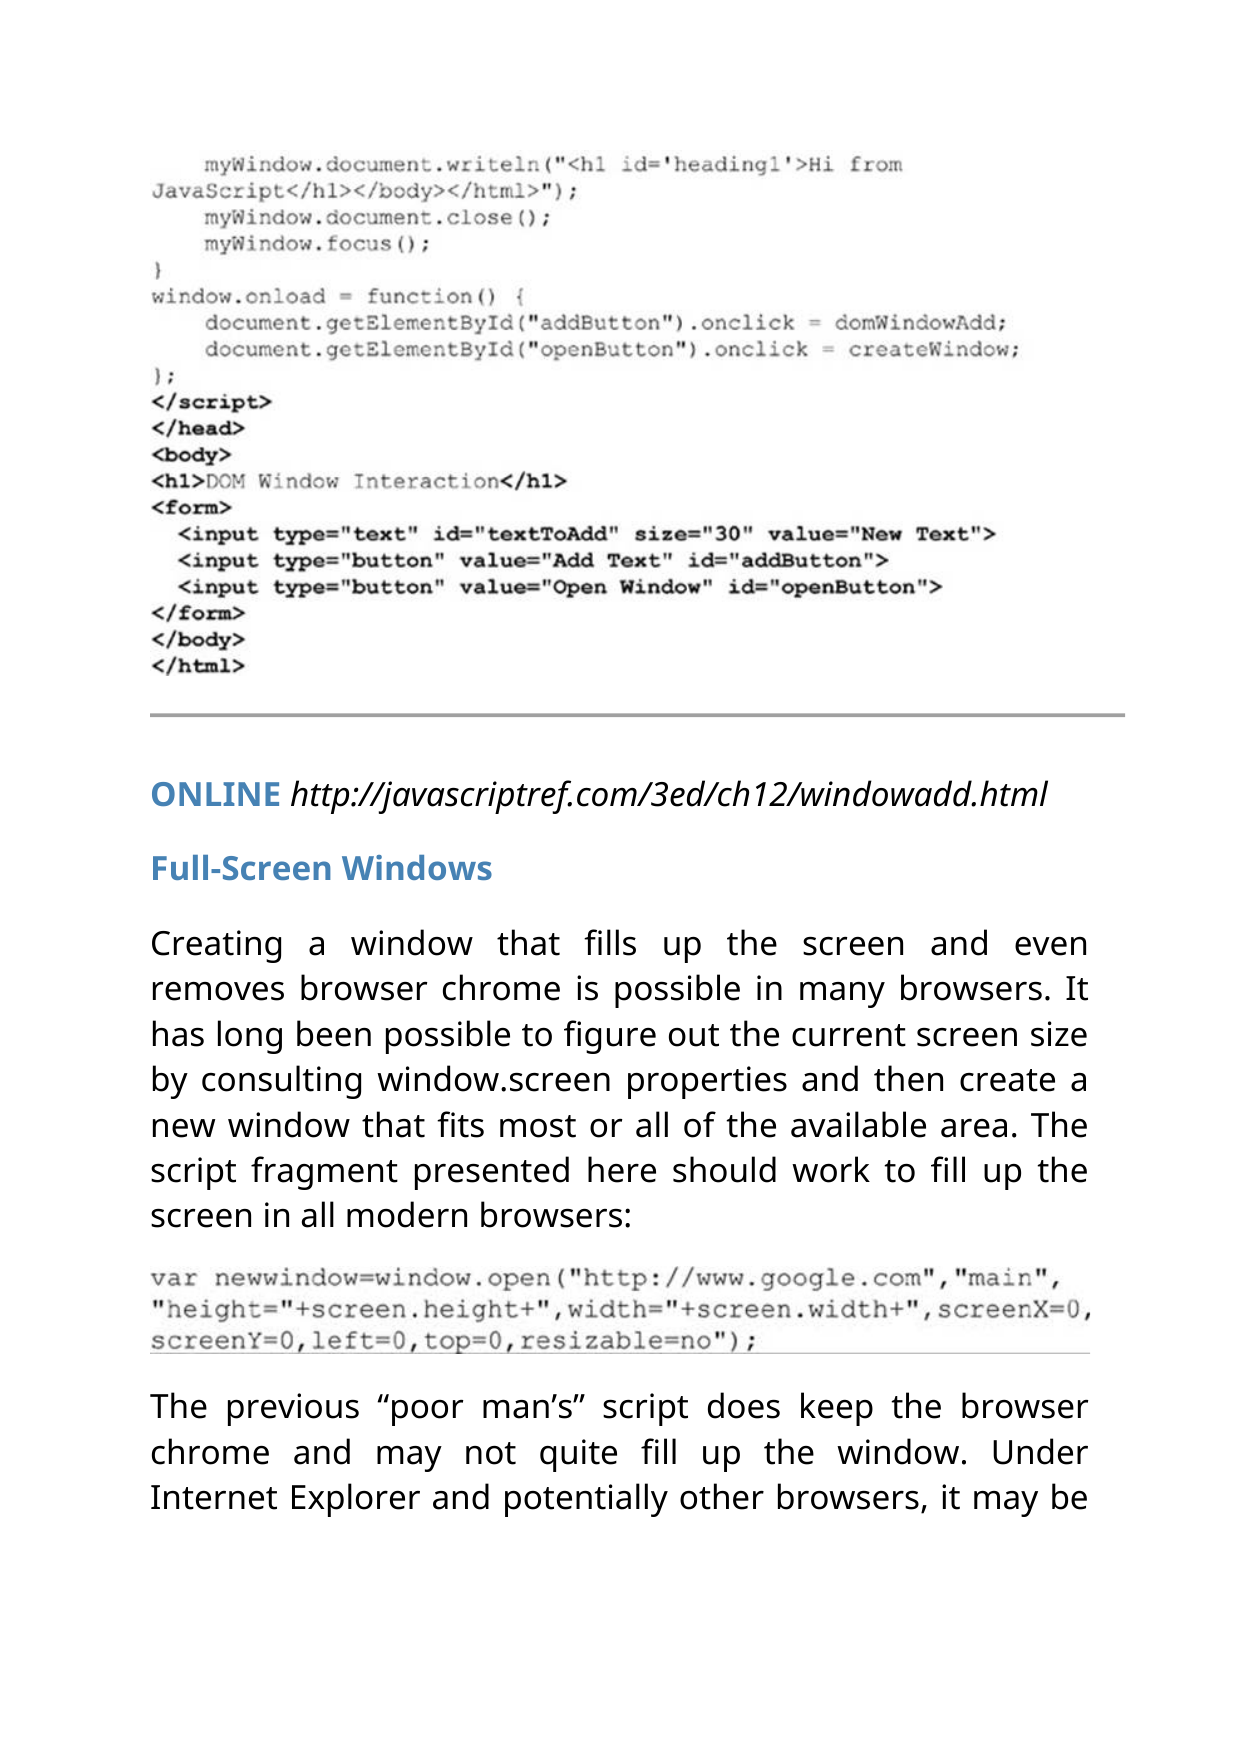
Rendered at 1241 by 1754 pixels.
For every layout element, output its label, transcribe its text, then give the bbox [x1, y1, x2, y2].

text Creating a window that fills up the screen and even removes browser chrome is possible in many browsers. It has long been possible to figure out the current screen size by consulting window.screen properties and then create a new window that fits most or all of the available area. The script fragment presented here should work to fill up the screen in all modern browsers: [150, 920, 1090, 1238]
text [150, 1383, 1090, 1519]
text ONLINE http://javascriptref.com/3ed/ch12/windowadd.html [150, 771, 1090, 816]
text Full-Screen Windows [150, 845, 1090, 891]
picture [150, 1266, 1091, 1354]
picture [150, 150, 1091, 676]
